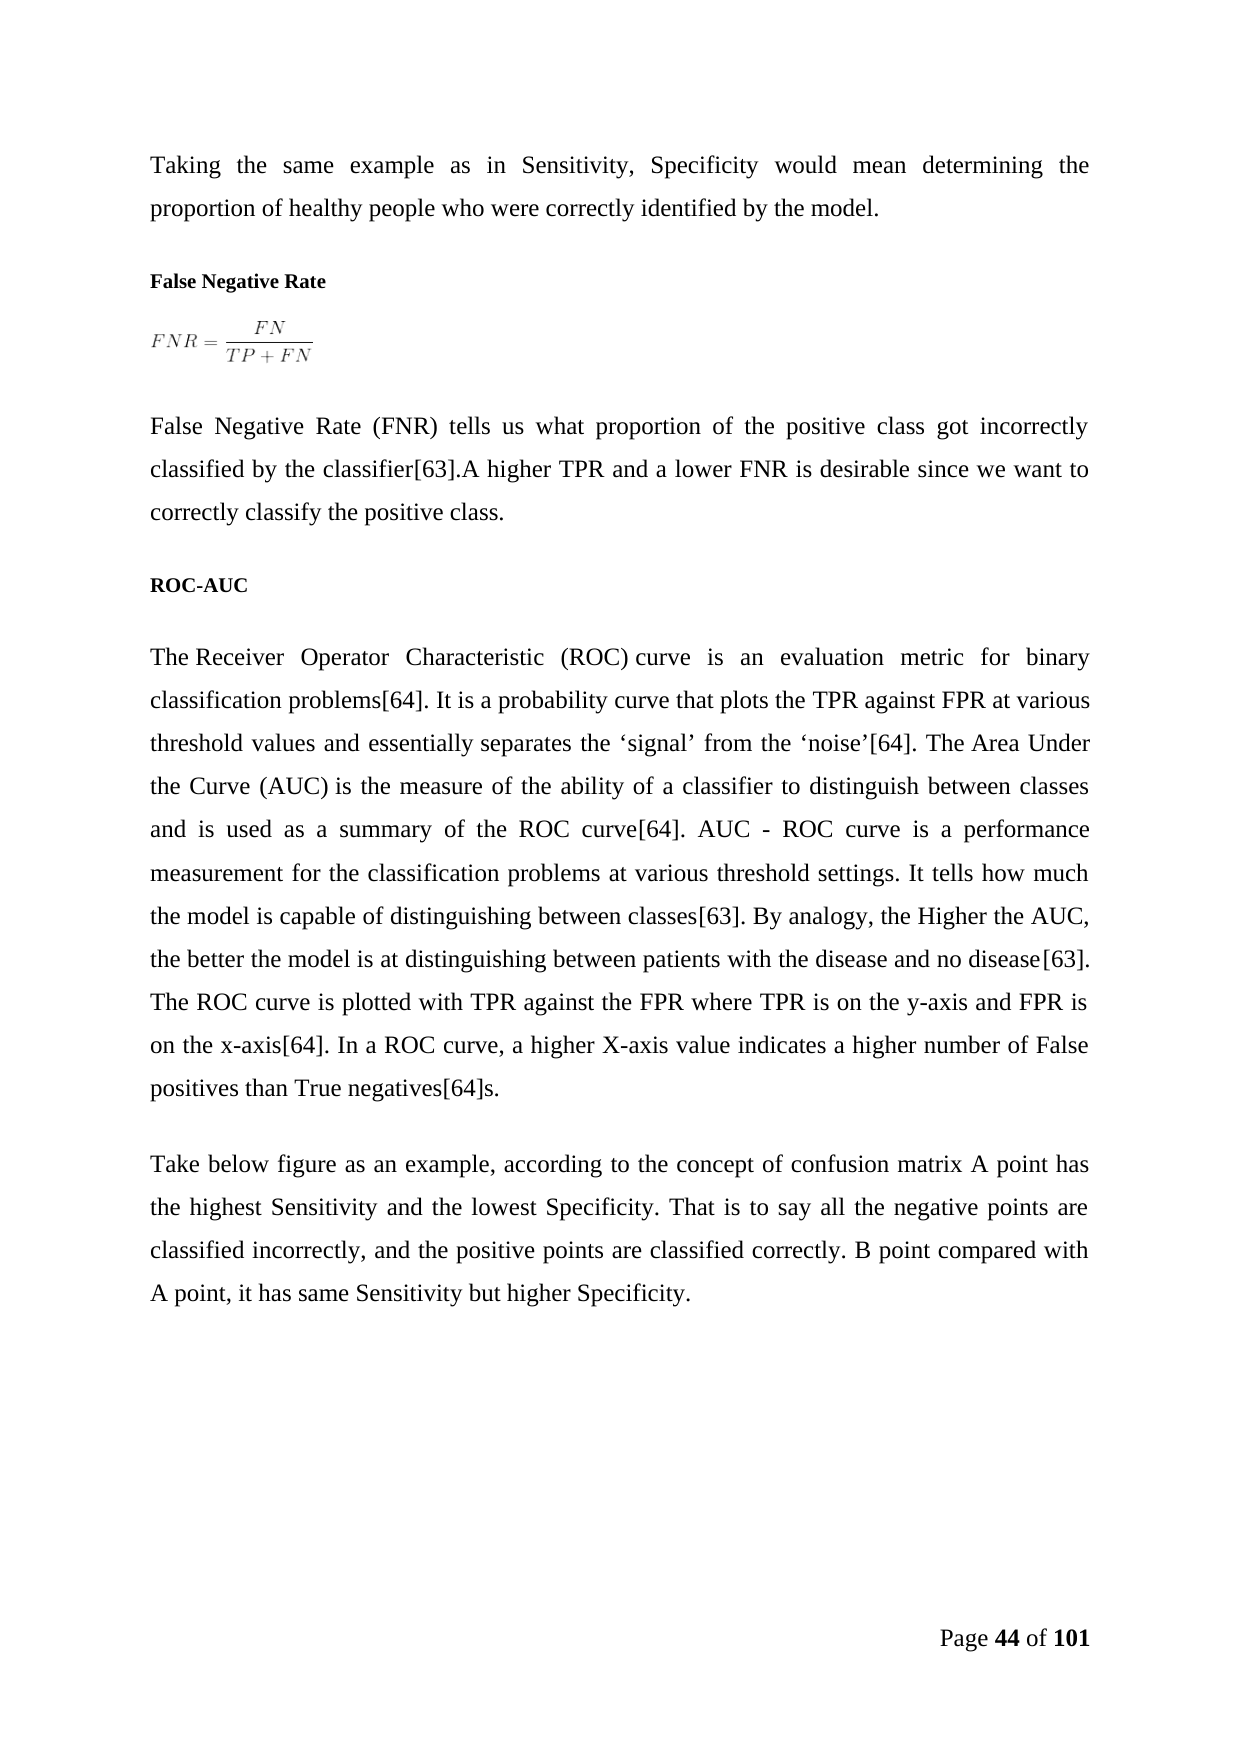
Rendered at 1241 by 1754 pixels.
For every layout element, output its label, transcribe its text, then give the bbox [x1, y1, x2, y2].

text The Receiver Operator Characteristic (ROC) curve is an evaluation metric for binary classification problems[64]. It is a probability curve that plots the TPR against FPR at various threshold values and essentially separates the ‘signal’ from the ‘noise’[64]. The Area Under the Curve (AUC) is the measure of the ability of a classifier to distinguish between classes and is used as a summary of the ROC curve[64]. AUC - ROC curve is a performance measurement for the classification problems at various threshold settings. It tells how much the model is capable of distinguishing between classes[63]. By analogy, the Higher the AUC, the better the model is at distinguishing between patients with the disease and no disease[63]. The ROC curve is plotted with TPR against the FPR where TPR is on the y-axis and FPR is on the x-axis[64]. In a ROC curve, a higher X-axis value indicates a higher number of False positives than True negatives[64]s. [150, 642, 1090, 1102]
text False Negative Rate [150, 269, 1090, 293]
text ROC-AUC [150, 573, 1090, 597]
text Take below figure as an example, according to the concept of confusion matrix A point has the highest Sensitivity and the lowest Specificity. That is to say all the negative points are classified incorrectly, and the positive points are classified correctly. B point compared with A point, it has same Sensitivity but higher Specificity. [150, 1149, 1090, 1307]
text False Negative Rate (FNR) tells us what proportion of the positive class got incorrectly classified by the classifier[63].A higher TPR and a lower FNR is desirable since we want to correctly classify the positive class. [150, 411, 1090, 526]
picture [150, 321, 313, 364]
text Taking the same example as in Sensitivity, Specificity would mean determining the proportion of healthy people who were correctly identified by the model. [150, 150, 1090, 222]
